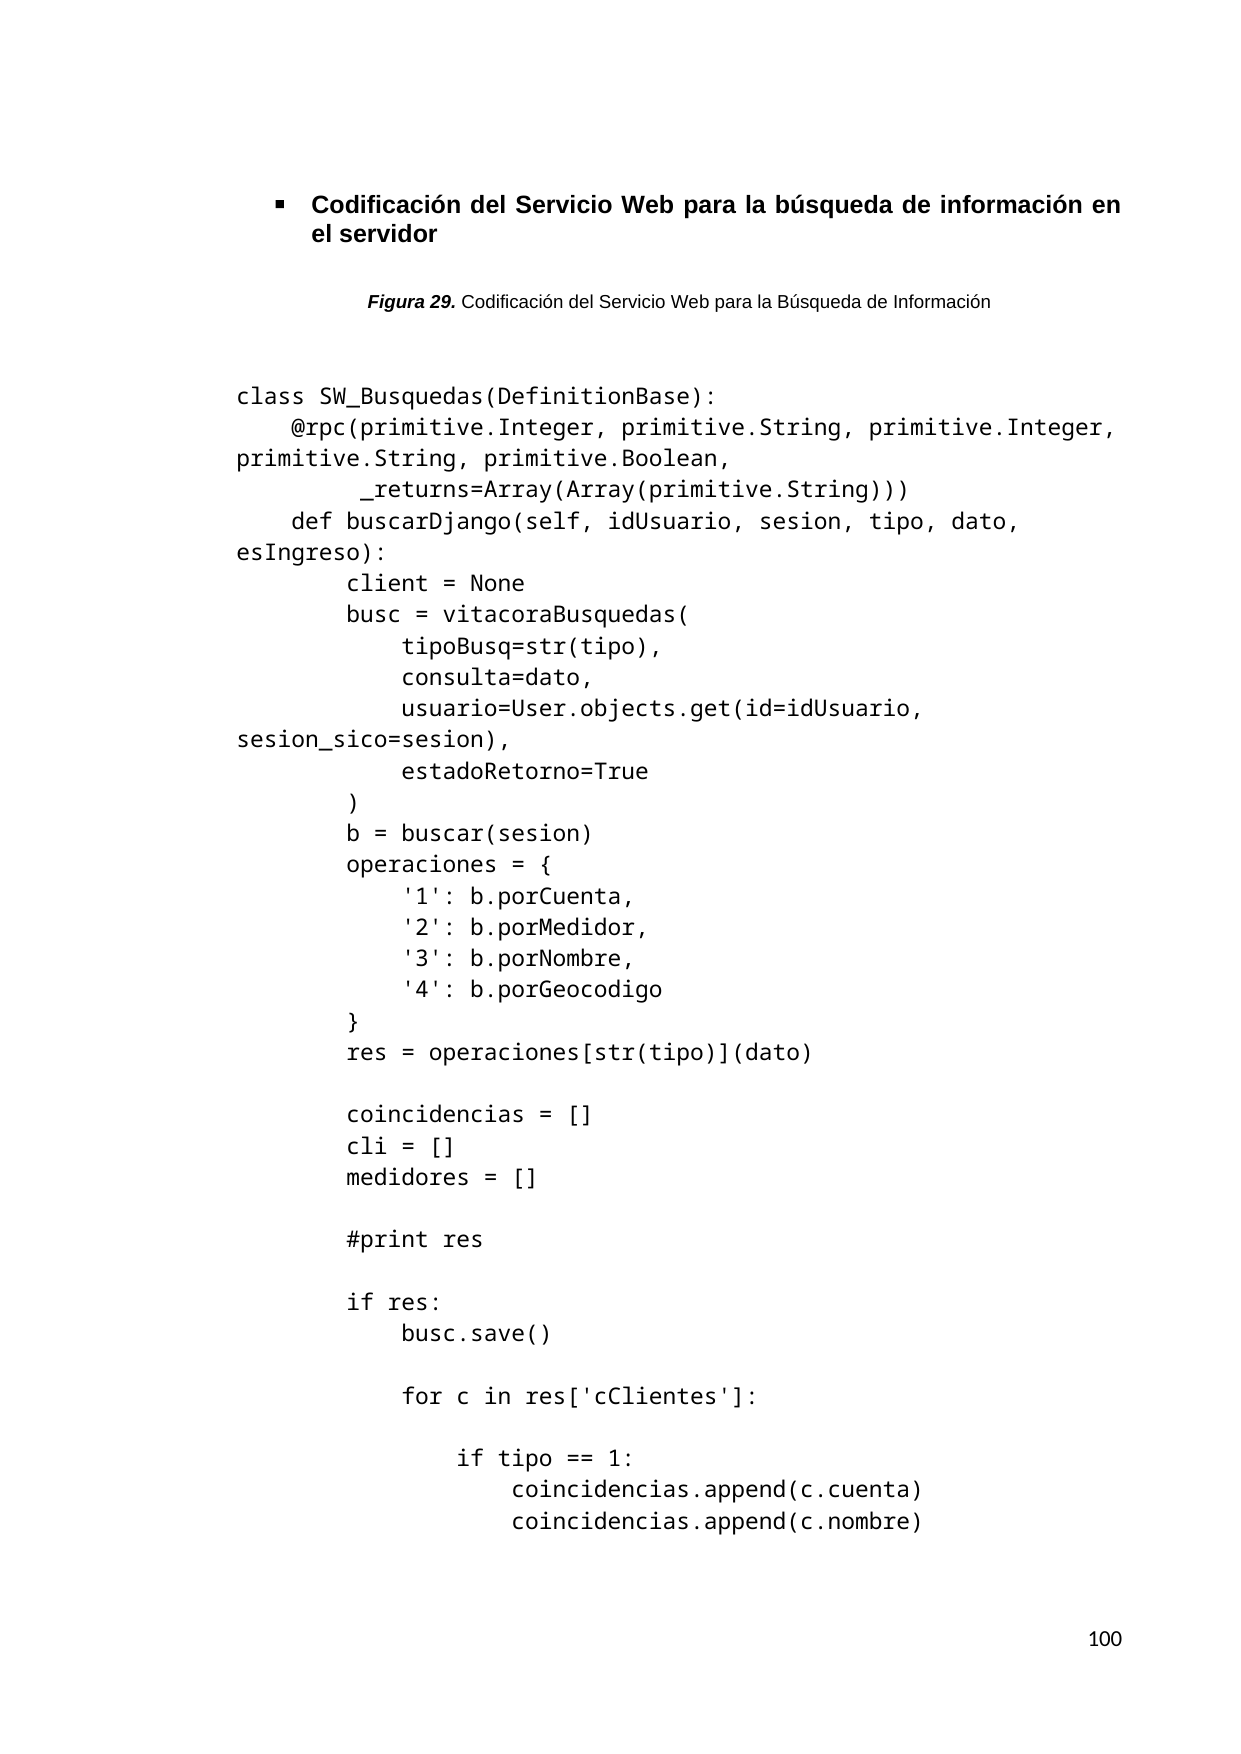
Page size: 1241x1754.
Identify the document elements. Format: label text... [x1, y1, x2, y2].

text busc.save() [236, 1317, 1122, 1348]
text ) [236, 786, 1122, 817]
text consulta=dato, [236, 661, 1122, 692]
text class SW_Busquedas(DefinitionBase): [236, 380, 1122, 411]
text tipoBusq=str(tipo), [236, 630, 1122, 661]
text if tipo == 1: [236, 1442, 1122, 1473]
text coincidencias = [] [236, 1098, 1122, 1130]
text for c in res['cClientes']: [236, 1380, 1122, 1411]
text usuario=User.objects.get(id=idUsuario, sesion_sico=sesion), [236, 692, 1122, 755]
text operaciones = { [236, 848, 1122, 880]
text coincidencias.append(c.cuenta) [236, 1473, 1122, 1505]
text def buscarDjango(self, idUsuario, sesion, tipo, dato, esIngreso): [236, 505, 1122, 567]
list Codificación del Servicio Web para la búsqueda de información en el servidor [274, 190, 1122, 247]
text coincidencias.append(c.nombre) [236, 1505, 1122, 1536]
text _returns=Array(Array(primitive.String))) [236, 473, 1122, 505]
text #print res [236, 1223, 1122, 1255]
text res = operaciones[str(tipo)](dato) [236, 1036, 1122, 1067]
text cli = [] [236, 1130, 1122, 1161]
text @rpc(primitive.Integer, primitive.String, primitive.Integer, primitive.String, primitive.Boolean, [236, 411, 1122, 473]
text } [236, 1005, 1122, 1036]
text client = None [236, 567, 1122, 598]
text if res: [236, 1286, 1122, 1317]
text Figura 29. Codificación del Servicio Web para la Búsqueda de Información [236, 290, 1122, 312]
text b = buscar(sesion) [236, 817, 1122, 848]
text busc = vitacoraBusquedas( [236, 598, 1122, 630]
text medidores = [] [236, 1161, 1122, 1192]
text '3': b.porNombre, [236, 942, 1122, 973]
text '1': b.porCuenta, [236, 880, 1122, 911]
text '2': b.porMedidor, [236, 911, 1122, 942]
text '4': b.porGeocodigo [236, 973, 1122, 1005]
text estadoRetorno=True [236, 755, 1122, 786]
